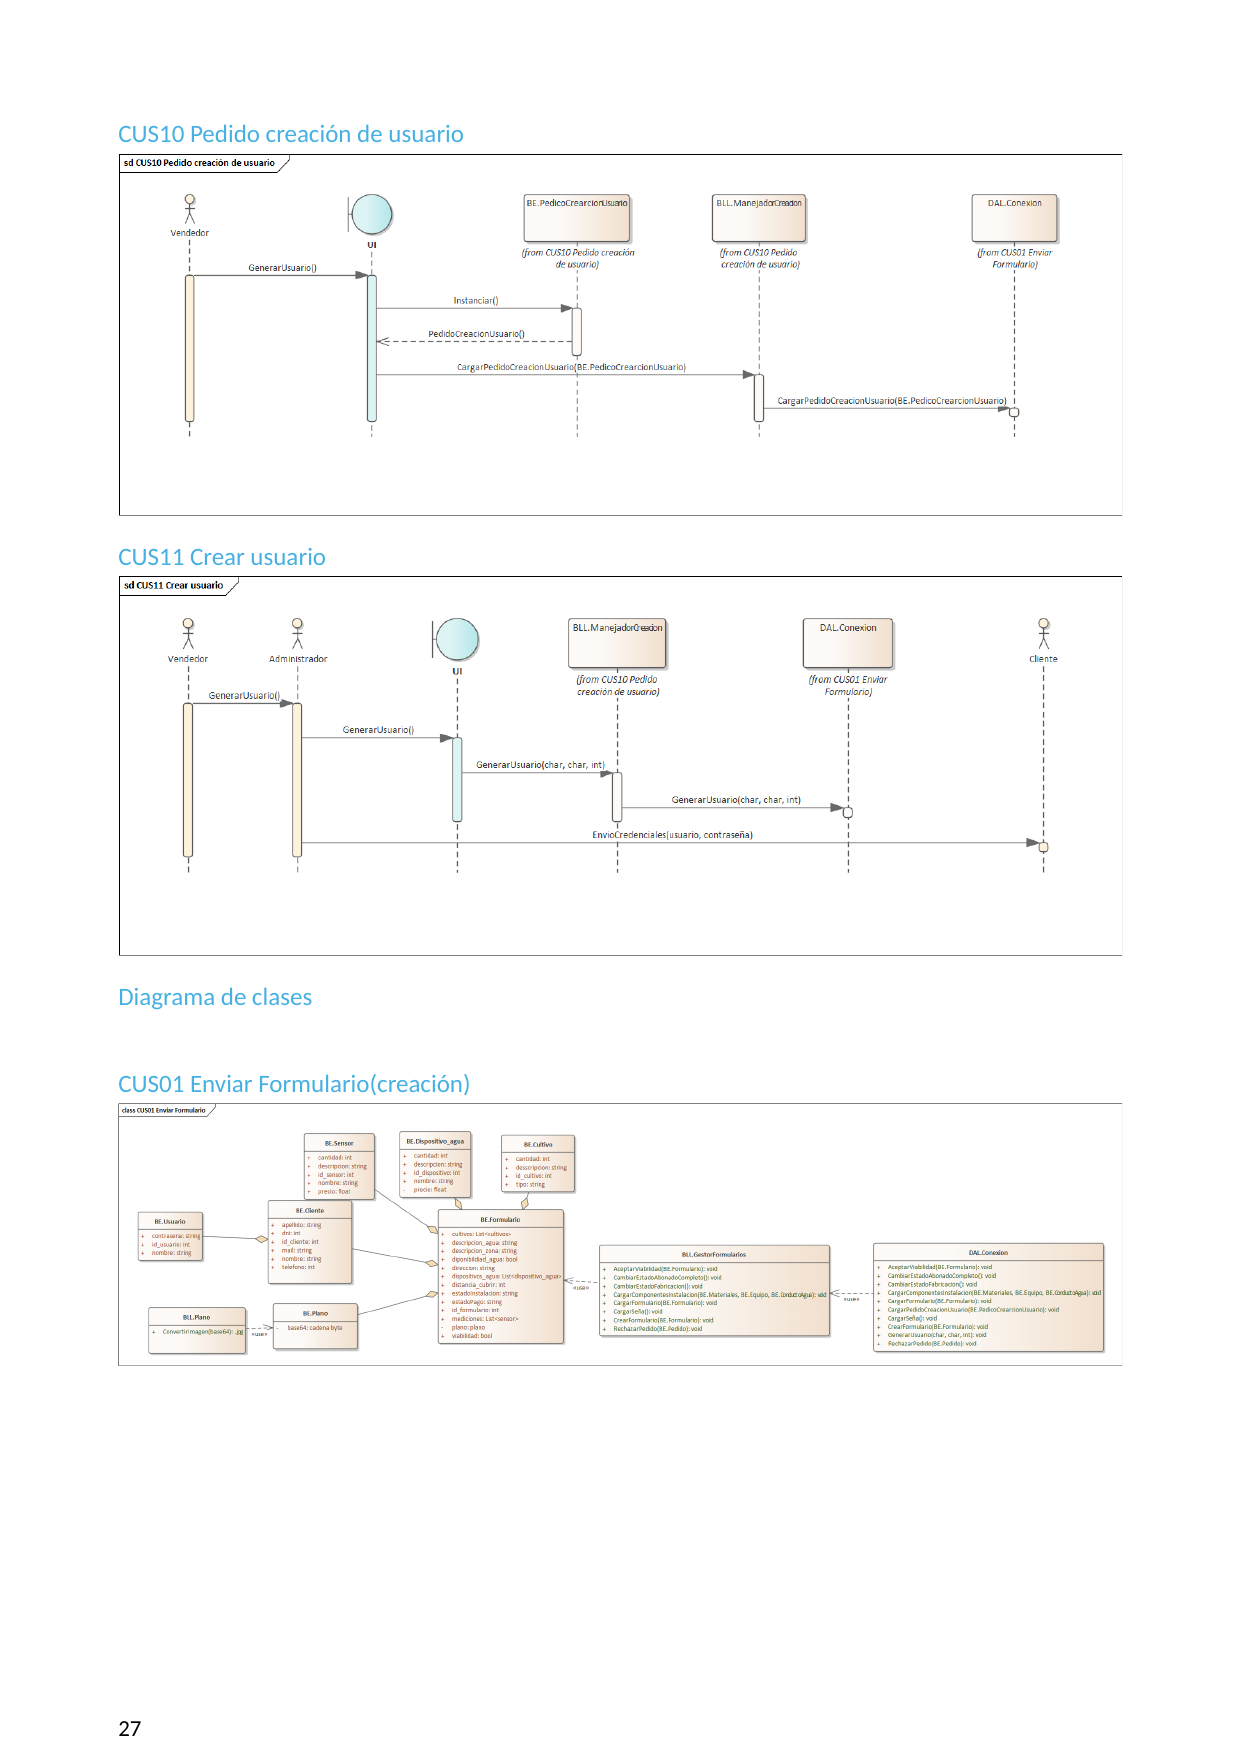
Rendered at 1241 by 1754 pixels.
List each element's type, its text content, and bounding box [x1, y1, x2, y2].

subtitle CUS01 Enviar Formulario(creación) [118, 1069, 1122, 1099]
subtitle CUS10 Pedido creación de usuario [118, 118, 1122, 149]
subtitle CUS11 Crear usuario [118, 541, 1122, 571]
picture [118, 575, 1123, 956]
picture [118, 153, 1123, 516]
subtitle Diagrama de clases [118, 981, 1122, 1011]
picture [118, 1103, 1123, 1366]
